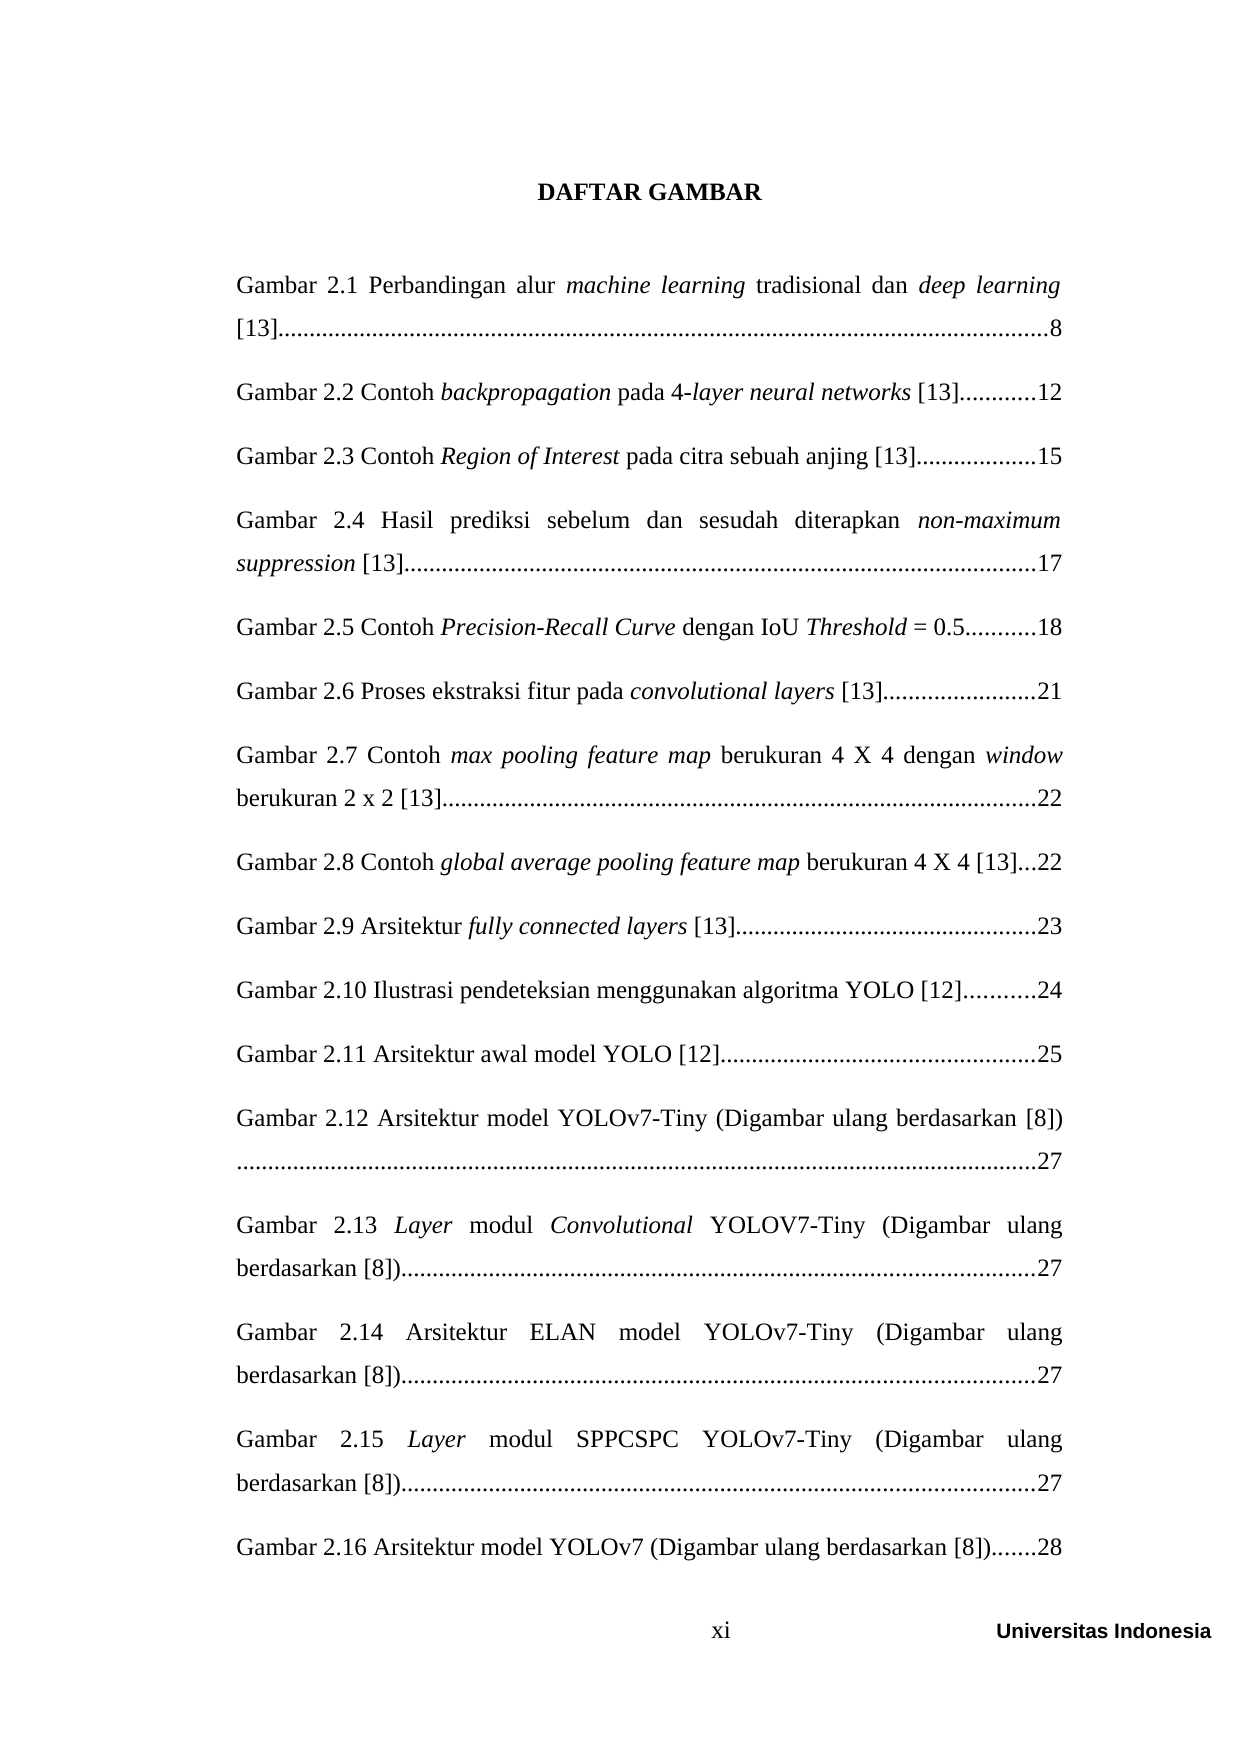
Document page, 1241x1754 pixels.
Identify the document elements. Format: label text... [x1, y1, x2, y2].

text Gambar 2.1 Perbandingan alur machine learning tradisional dan deep learning [13] 8 [236, 270, 1063, 342]
text Gambar 2.8 Contoh global average pooling feature map berukuran 4 X 4 [13] 22 [236, 847, 1063, 876]
text Gambar 2.6 Proses ekstraksi fitur pada convolutional layers [13] 21 [236, 676, 1063, 705]
text Gambar 2.12 Arsitektur model YOLOv7-Tiny (Digambar ulang berdasarkan [8]) 27 [236, 1103, 1063, 1175]
text Gambar 2.10 Ilustrasi pendeteksian menggunakan algoritma YOLO [12] 24 [236, 975, 1063, 1004]
text Gambar 2.15 Layer modul SPPCSPC YOLOv7-Tiny (Digambar ulang berdasarkan [8]) 27 [236, 1424, 1063, 1496]
text Gambar 2.7 Contoh max pooling feature map berukuran 4 X 4 dengan window berukuran 2 x 2 [13] 22 [236, 740, 1063, 812]
text Gambar 2.13 Layer modul Convolutional YOLOV7-Tiny (Digambar ulang berdasarkan [8]) 27 [236, 1210, 1063, 1282]
subtitle DAFTAR GAMBAR [236, 177, 1063, 206]
text Gambar 2.3 Contoh Region of Interest pada citra sebuah anjing [13] 15 [236, 441, 1063, 470]
text Gambar 2.4 Hasil prediksi sebelum dan sesudah diterapkan non-maximum suppression [13] 17 [236, 505, 1063, 577]
text Gambar 2.9 Arsitektur fully connected layers [13] 23 [236, 911, 1063, 940]
text Gambar 2.5 Contoh Precision-Recall Curve dengan IoU Threshold = 0.5 18 [236, 612, 1063, 641]
text Gambar 2.14 Arsitektur ELAN model YOLOv7-Tiny (Digambar ulang berdasarkan [8]) 27 [236, 1317, 1063, 1389]
text Gambar 2.16 Arsitektur model YOLOv7 (Digambar ulang berdasarkan [8]) 28 [236, 1532, 1063, 1560]
text Gambar 2.11 Arsitektur awal model YOLO [12] 25 [236, 1039, 1063, 1068]
text Gambar 2.2 Contoh backpropagation pada 4-layer neural networks [13] 12 [236, 377, 1063, 406]
